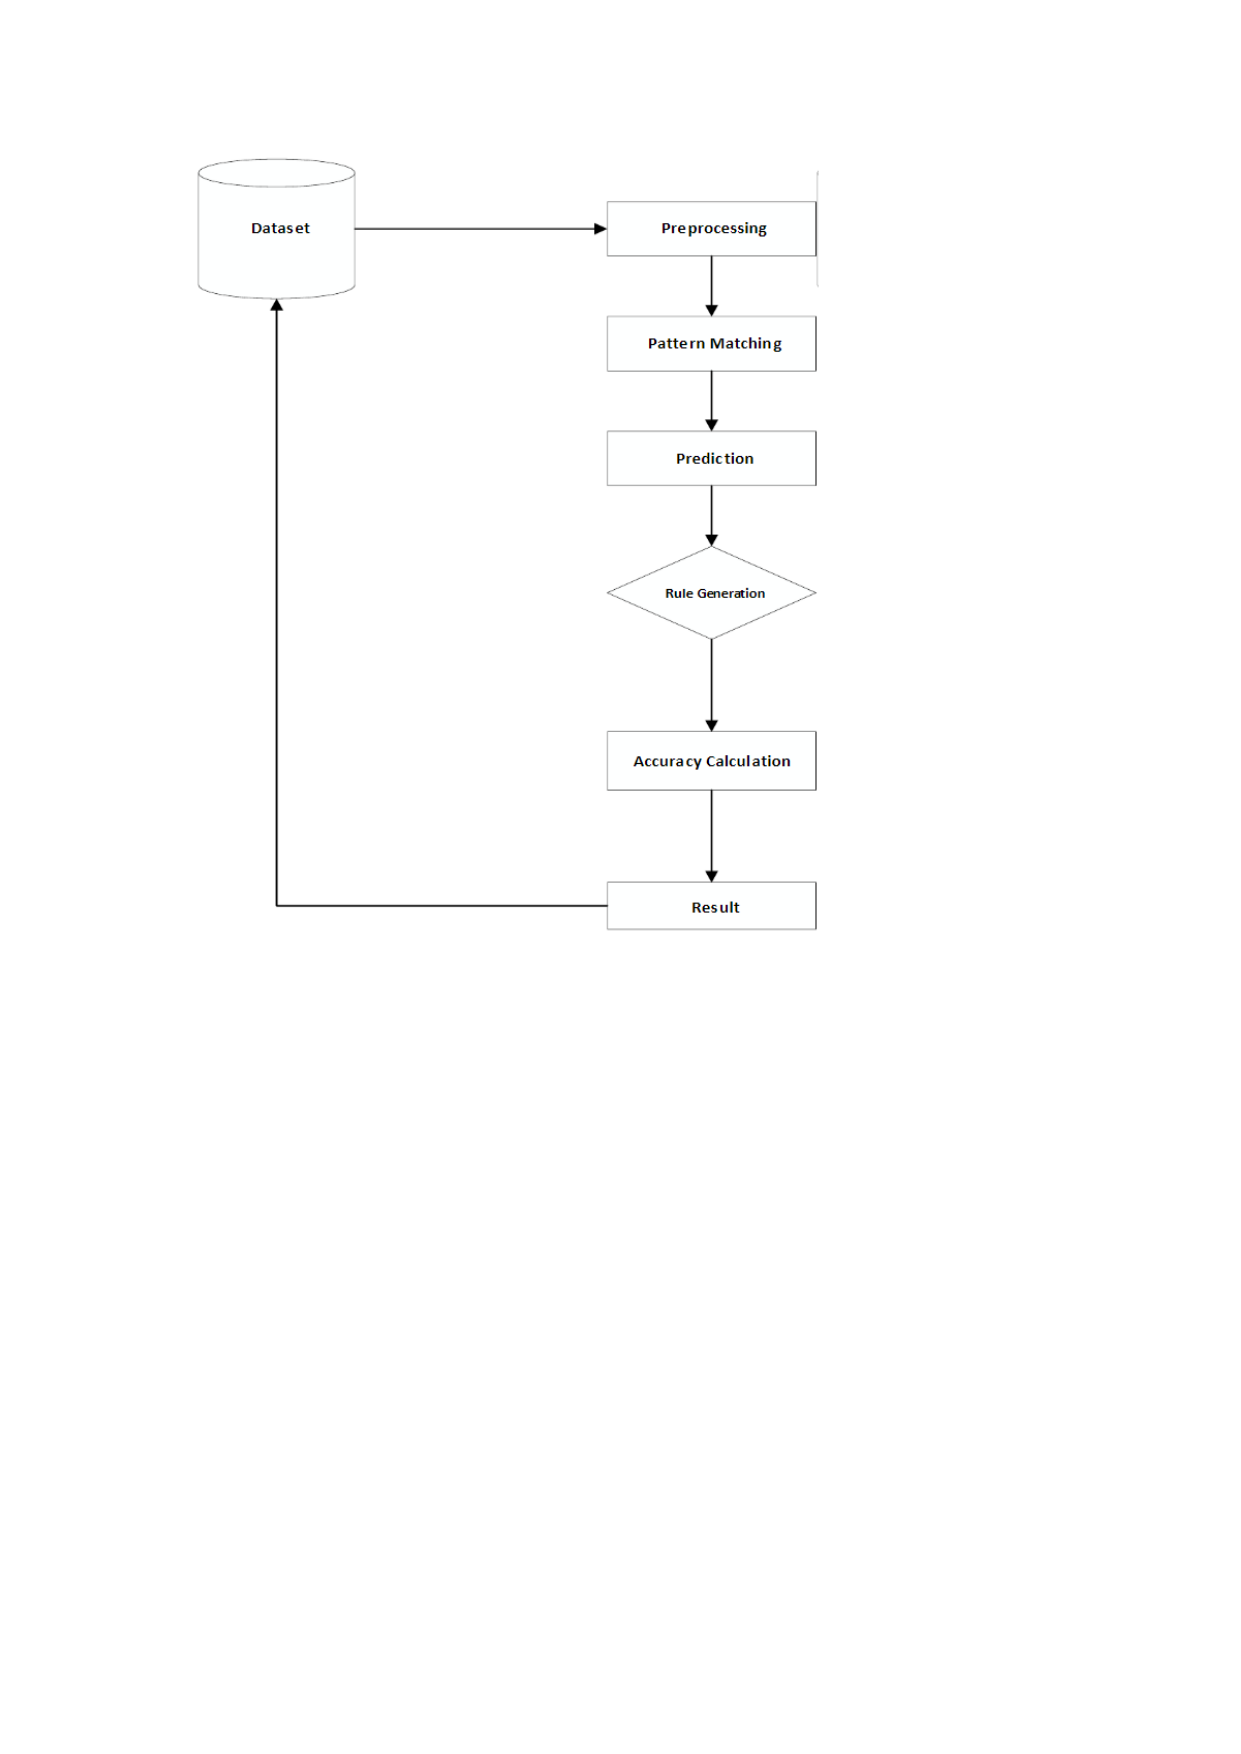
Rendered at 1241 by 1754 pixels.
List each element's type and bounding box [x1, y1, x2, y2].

picture [150, 150, 1017, 947]
